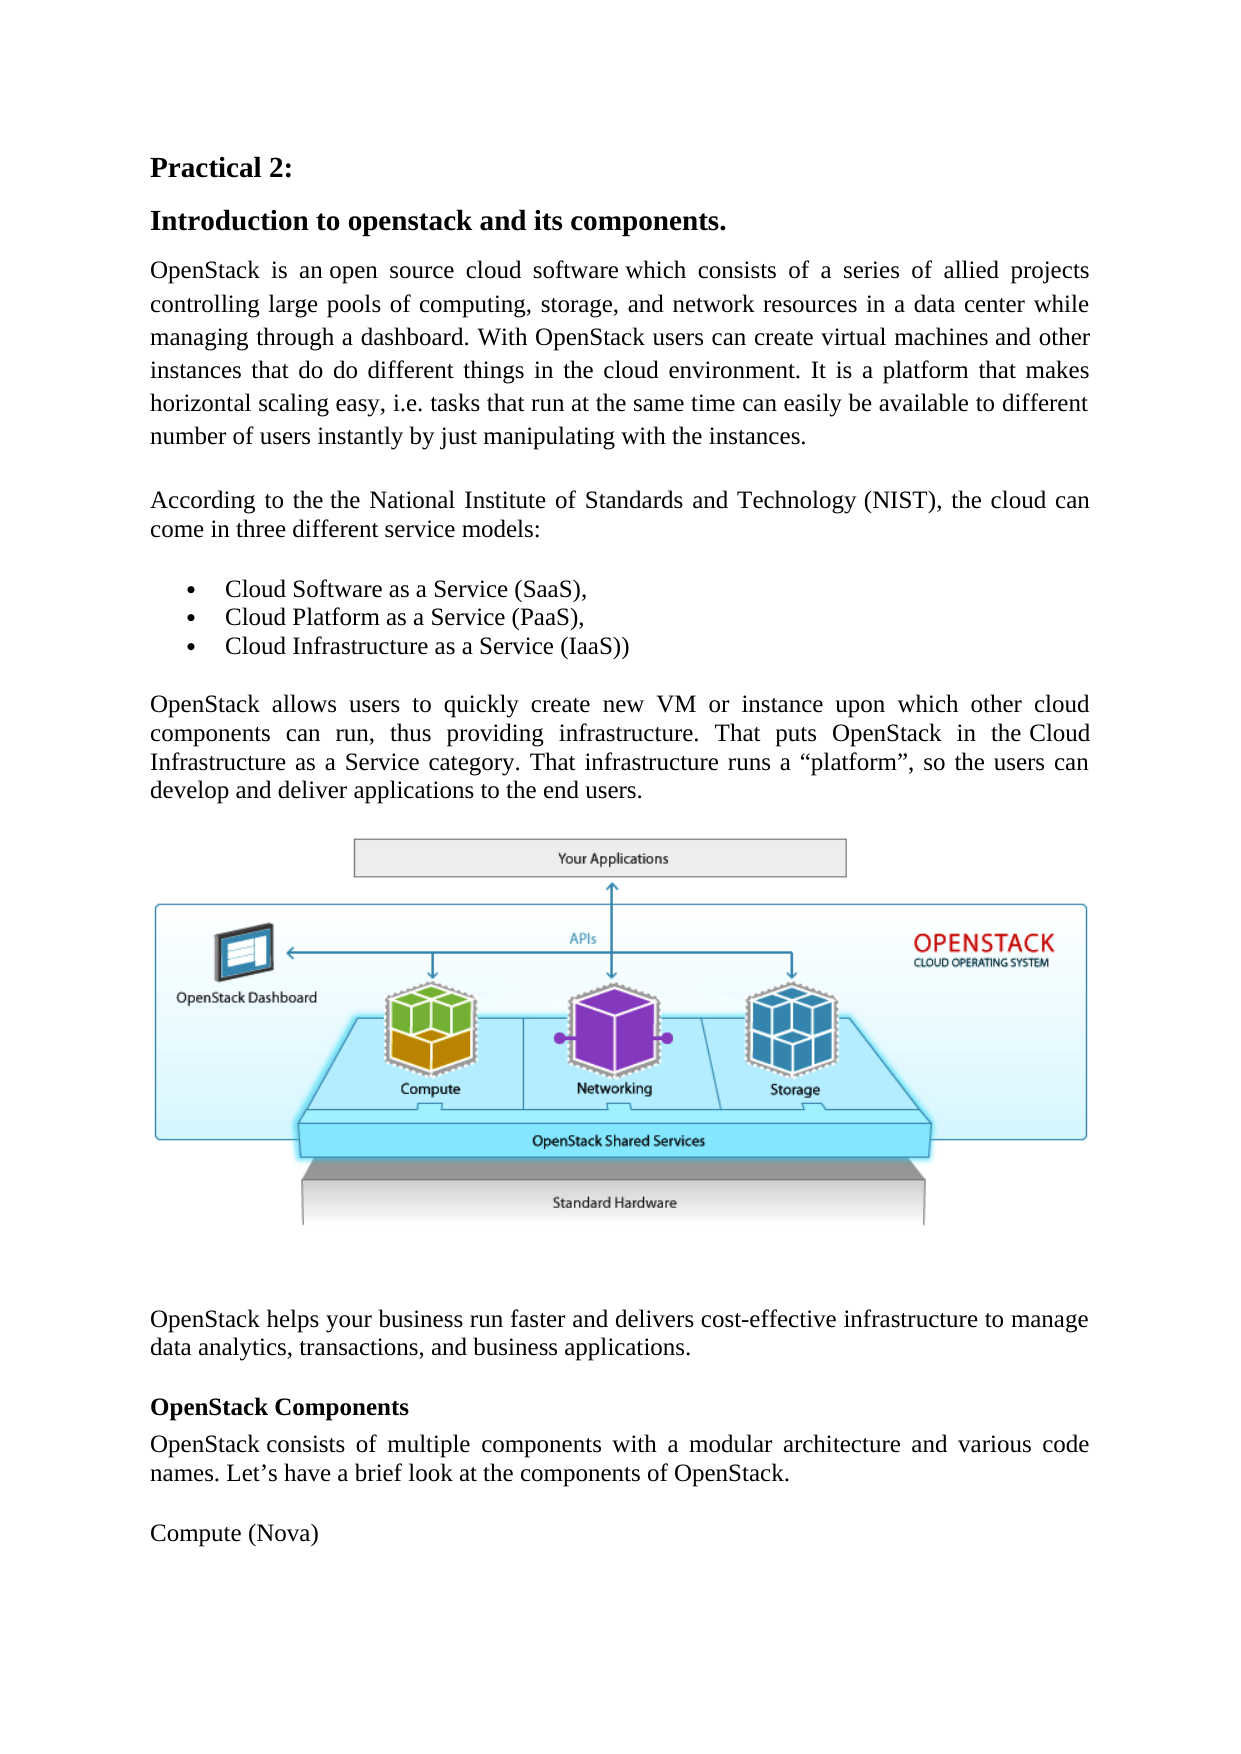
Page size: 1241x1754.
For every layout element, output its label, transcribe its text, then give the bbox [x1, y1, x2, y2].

text OpenStack helps your business run faster and delivers cost-effective infrastructure to manage data analytics, transactions, and business applications. [150, 1304, 1090, 1361]
text OpenStack consists of multiple components with a modular architecture and various code names. Let’s have a brief look at the components of OpenStack. [150, 1429, 1090, 1486]
text OpenStack Components [150, 1392, 1090, 1421]
text OpenStack is an open source cloud software which consists of a series of allied projects controlling large pools of computing, storage, and network resources in a data center while managing through a dashboard. With OpenStack users can create virtual machines and other instances that do do different things in the cloud environment. It is a platform that makes horizontal scaling easy, i.e. tasks that run at the same time can easily be available to different number of users instantly by just manipulating with the instances. [150, 256, 1090, 449]
list Cloud Software as a Service (SaaS), [187, 574, 1090, 602]
text Introduction to openstack and its components. [150, 203, 1090, 236]
text According to the the National Institute of Standards and Technology (NIST), the cloud can come in three different service models: [150, 485, 1090, 542]
text Practical 2: [150, 150, 1090, 183]
list Cloud Platform as a Service (PaaS), [187, 602, 1090, 631]
text Compute (Nova) [150, 1518, 1090, 1546]
list Cloud Infrastructure as a Service (IaaS)) [187, 631, 1090, 660]
picture [150, 835, 1091, 1228]
text OpenStack allows users to quickly create new VM or instance upon which other cloud components can run, thus providing infrastructure. That puts OpenStack in the Cloud Infrastructure as a Service category. That infrastructure runs a “platform”, so the users can develop and deliver applications to the end users. [150, 689, 1090, 804]
